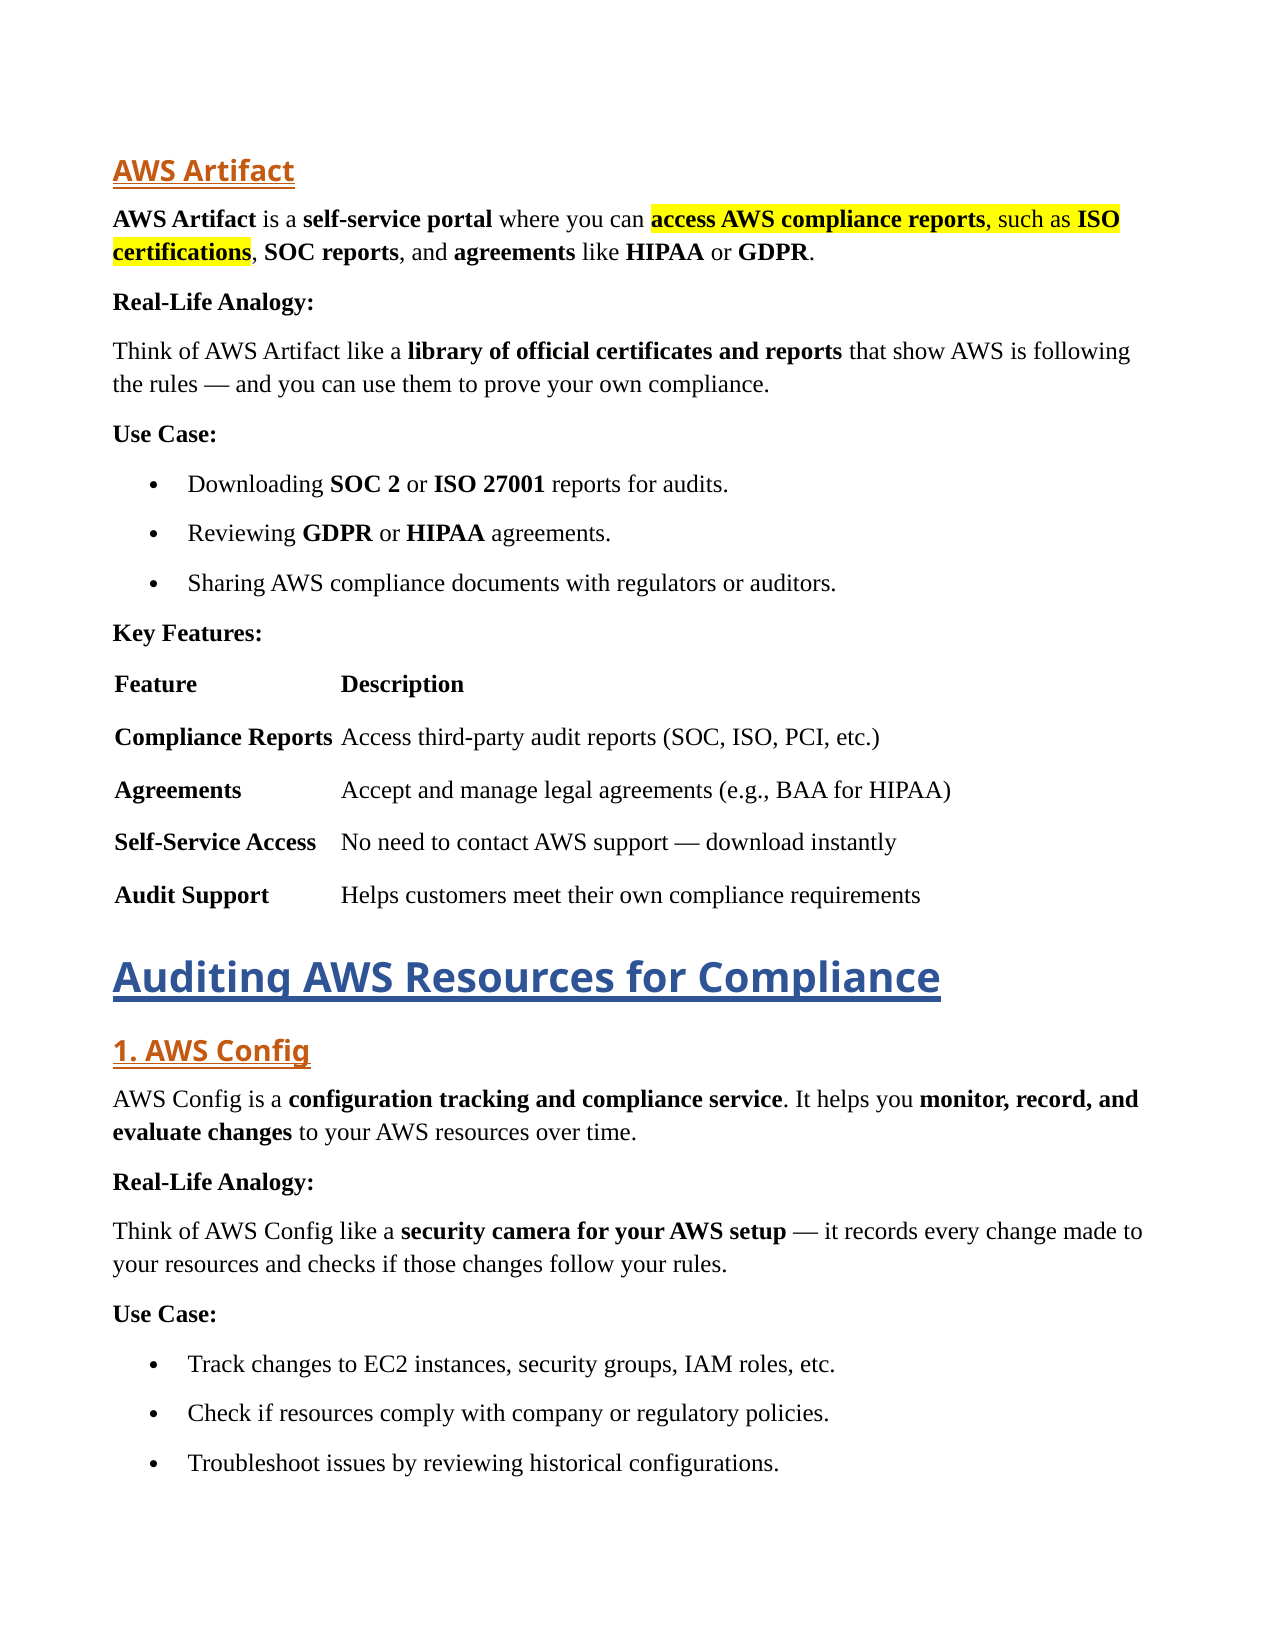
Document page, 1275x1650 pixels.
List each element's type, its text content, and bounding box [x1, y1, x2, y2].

text Use Case: [112, 419, 1162, 448]
list Sharing AWS compliance documents with regulators or auditors. [150, 568, 1162, 597]
text Real-Life Analogy: [112, 1167, 1162, 1196]
text Key Features: [112, 618, 1162, 647]
text Real-Life Analogy: [112, 287, 1162, 315]
list Troubleshoot issues by reviewing historical configurations. [150, 1448, 1162, 1477]
subtitle 1. AWS Config [112, 1030, 1162, 1070]
subtitle AWS Artifact [112, 150, 1162, 190]
text Use Case: [112, 1299, 1162, 1328]
list Check if resources comply with company or regulatory policies. [150, 1398, 1162, 1427]
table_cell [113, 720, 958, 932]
list Track changes to EC2 instances, security groups, IAM roles, etc. [150, 1349, 1162, 1378]
text Think of AWS Artifact like a library of official certificates and reports that show AWS is following the rules — and you can use them to prove your own compliance. [112, 336, 1162, 398]
subtitle Auditing AWS Resources for Compliance [112, 948, 1162, 1005]
text AWS Artifact is a self-service portal where you can access AWS compliance reports, such as ISO certifications, SOC reports, and agreements like HIPAA or GDPR. [112, 204, 1162, 266]
list Downloading SOC 2 or ISO 27001 reports for audits. [150, 469, 1162, 497]
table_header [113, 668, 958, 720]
list Reviewing GDPR or HIPAA agreements. [150, 518, 1162, 547]
text AWS Config is a configuration tracking and compliance service. It helps you monitor, record, and evaluate changes to your AWS resources over time. [112, 1084, 1162, 1146]
text Think of AWS Config like a security camera for your AWS setup — it records every change made to your resources and checks if those changes follow your rules. [112, 1216, 1162, 1278]
